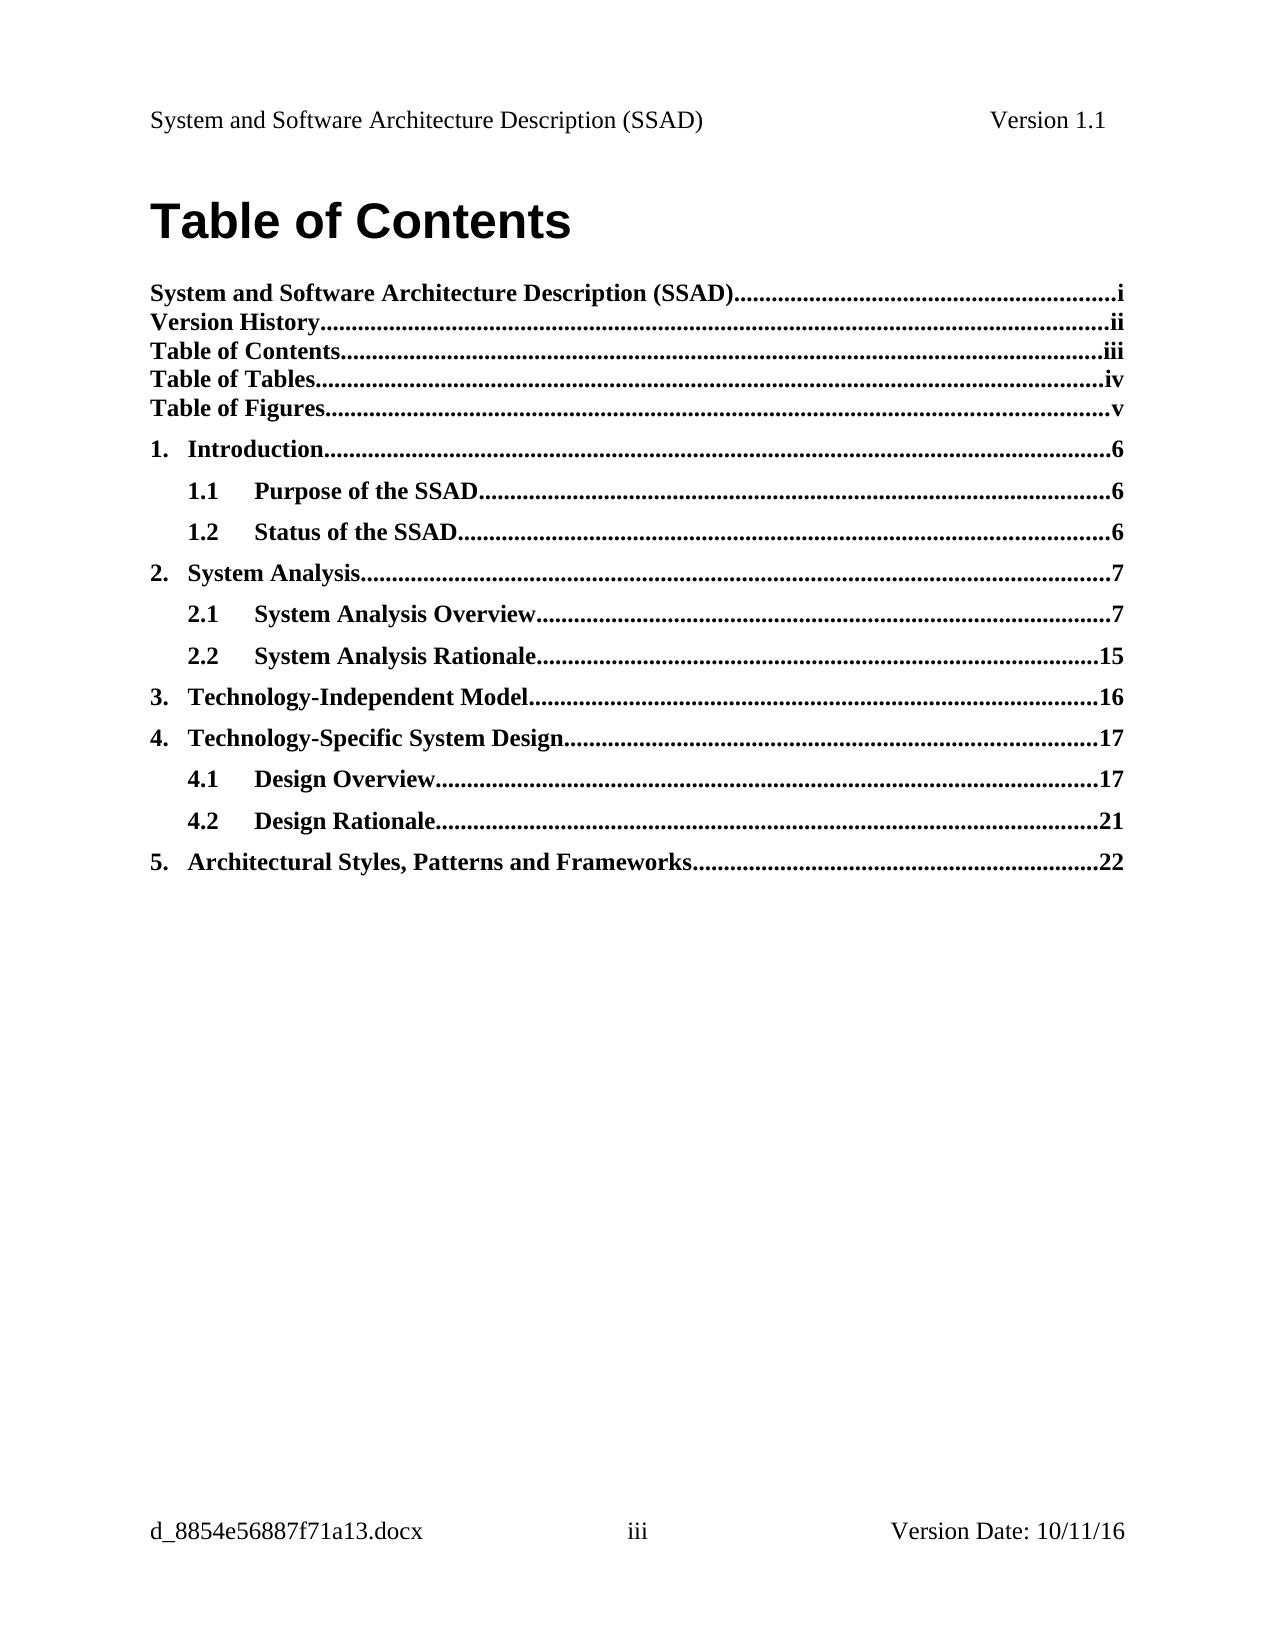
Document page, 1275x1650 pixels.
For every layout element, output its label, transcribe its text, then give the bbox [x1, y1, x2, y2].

text Table of Tables iv [150, 364, 1125, 393]
text System and Software Architecture Description (SSAD) i [150, 278, 1125, 307]
text 2.2 System Analysis Rationale 15 [187, 641, 1125, 669]
text 4.2 Design Rationale 21 [187, 806, 1125, 834]
text 4. Technology-Specific System Design 17 [150, 723, 1125, 752]
text 1. Introduction 6 [150, 434, 1125, 463]
text Table of Figures v [150, 393, 1125, 422]
text 3. Technology-Independent Model 16 [150, 682, 1125, 711]
subtitle Table of Contents [150, 192, 1125, 249]
text 5. Architectural Styles, Patterns and Frameworks 22 [150, 847, 1125, 876]
text Version History ii [150, 307, 1125, 336]
text 1.1 Purpose of the SSAD 6 [187, 476, 1125, 504]
text 2.1 System Analysis Overview 7 [187, 599, 1125, 628]
text 2. System Analysis 7 [150, 558, 1125, 587]
text 1.2 Status of the SSAD 6 [187, 517, 1125, 546]
text 4.1 Design Overview 17 [187, 764, 1125, 793]
text Table of Contents iii [150, 336, 1125, 364]
